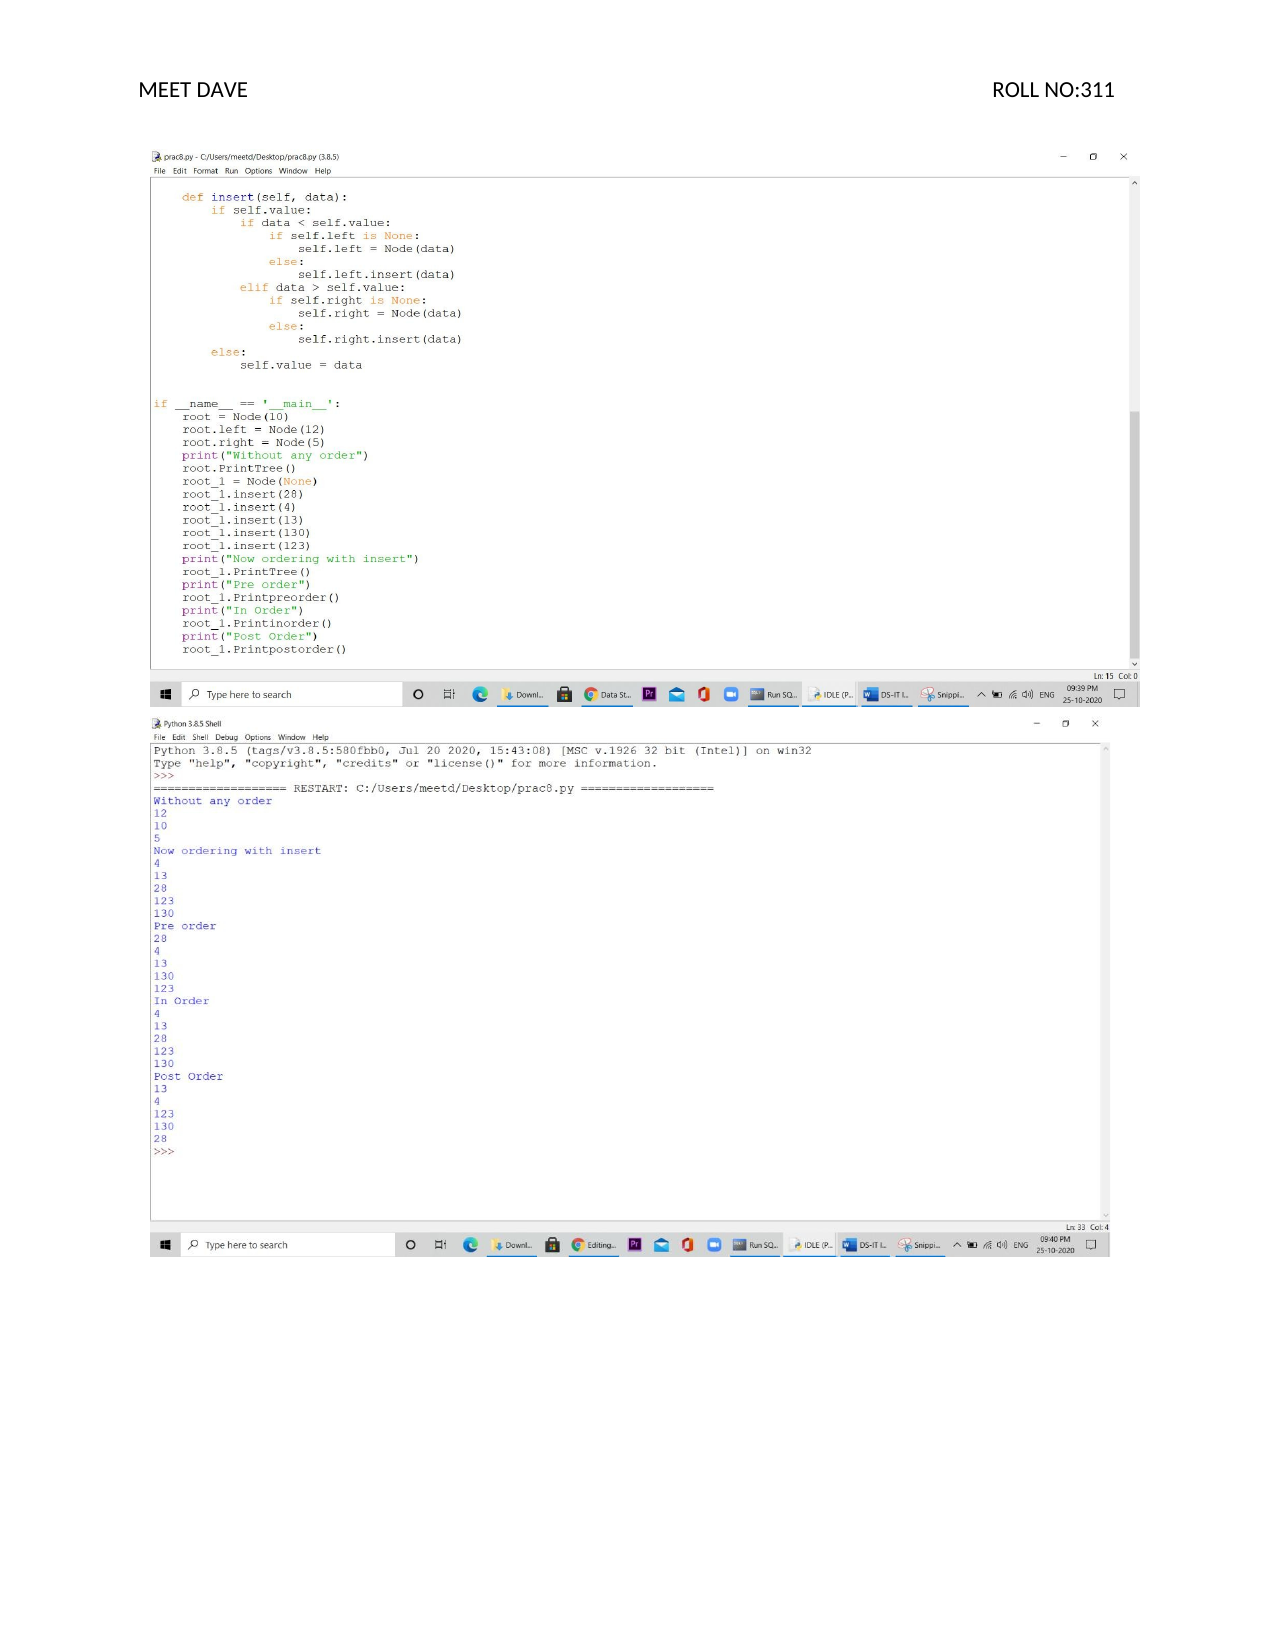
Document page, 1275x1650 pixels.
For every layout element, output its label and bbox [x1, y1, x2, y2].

picture [150, 716, 1111, 1257]
picture [150, 149, 1140, 707]
